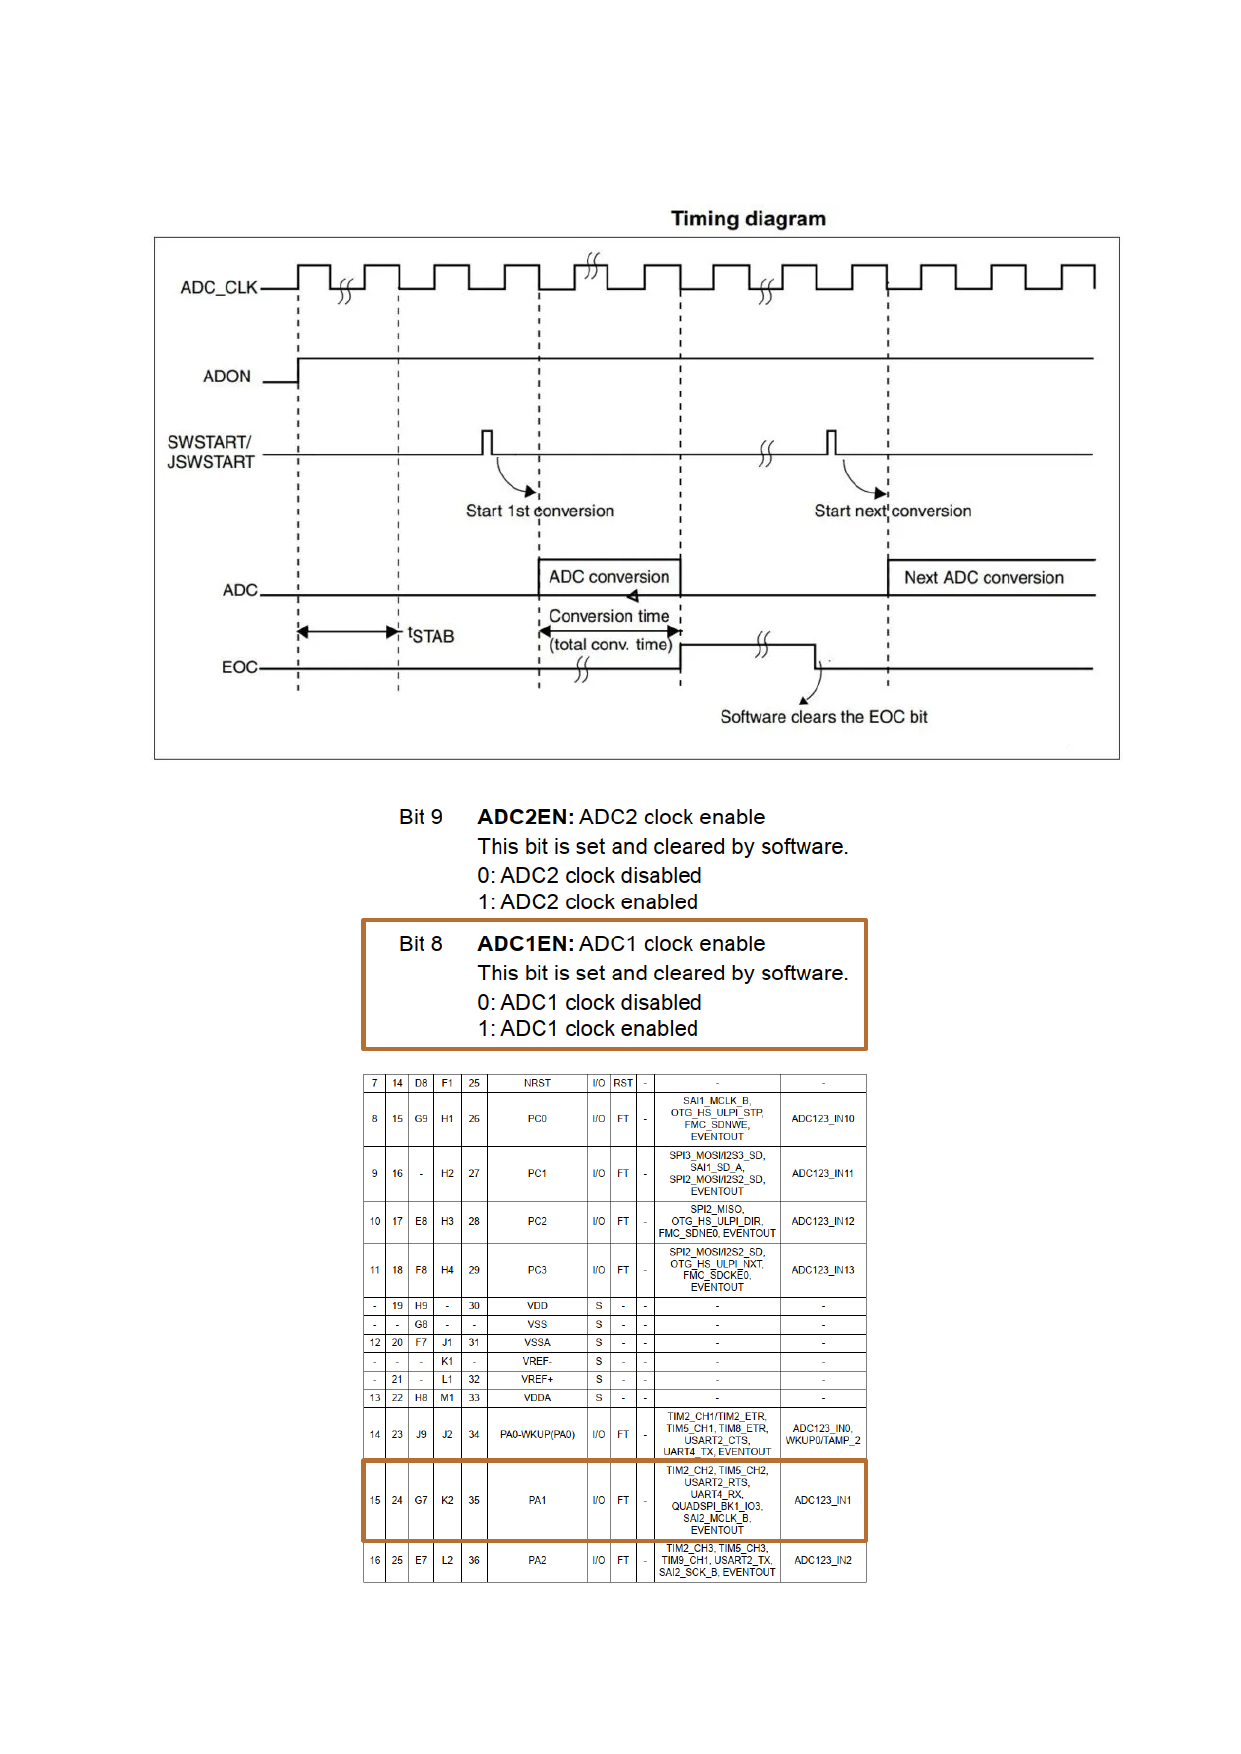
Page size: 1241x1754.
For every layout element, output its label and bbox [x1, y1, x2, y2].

picture [150, 204, 1123, 762]
picture [349, 1074, 892, 1594]
picture [366, 922, 864, 1047]
picture [341, 786, 899, 1050]
